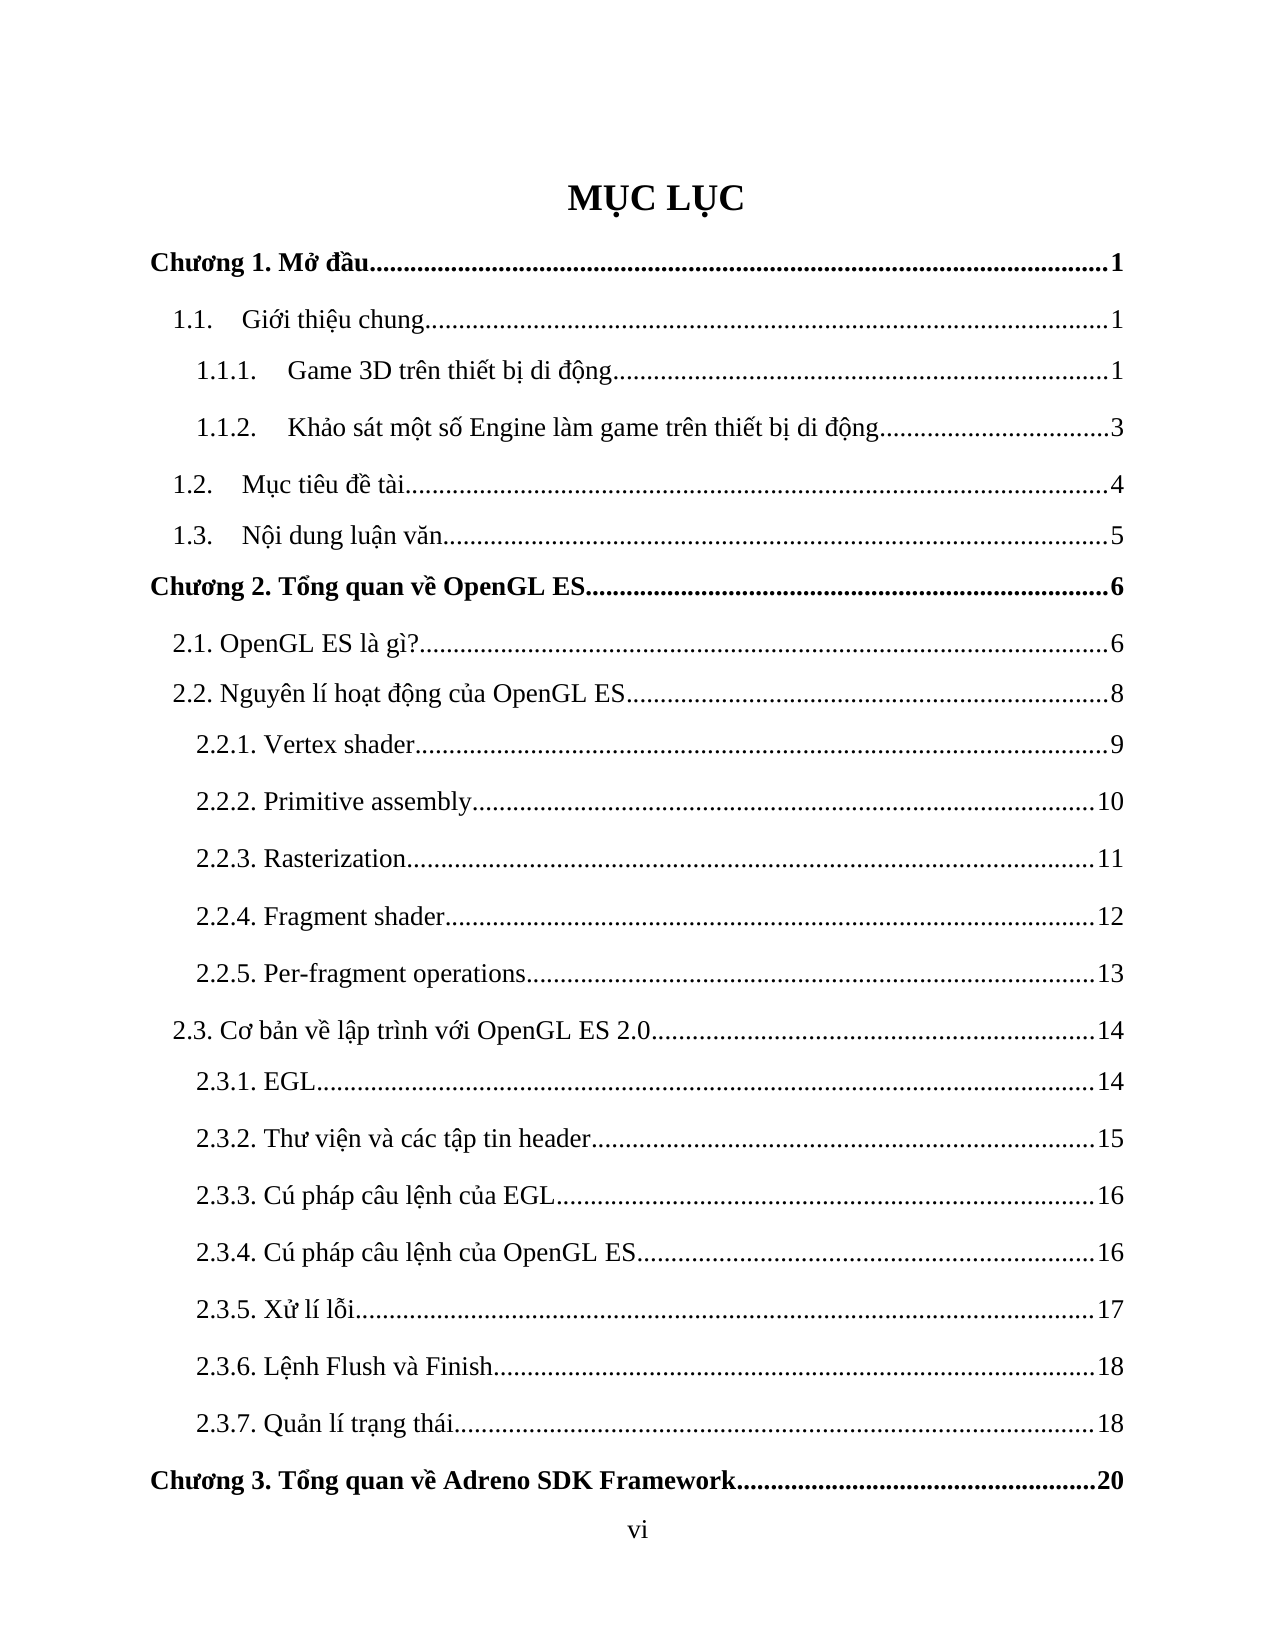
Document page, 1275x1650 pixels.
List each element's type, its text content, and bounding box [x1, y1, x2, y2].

text 2.3.1. EGL 14 [196, 1065, 1125, 1096]
text 2.3.3. Cú pháp câu lệnh của EGL 16 [196, 1179, 1125, 1210]
text Chương 3. Tổng quan về Adreno SDK Framework 20 [150, 1464, 1125, 1495]
text 1.1. Giới thiệu chung 1 [172, 303, 1125, 334]
text 2.3.6. Lệnh Flush và Finish 18 [196, 1350, 1125, 1381]
text 2.2.1. Vertex shader 9 [196, 728, 1125, 759]
text 2.2.4. Fragment shader 12 [196, 900, 1125, 931]
text Chương 1. Mở đầu 1 [150, 246, 1125, 277]
text 2.3.7. Quản lí trạng thái 18 [196, 1407, 1125, 1438]
text Chương 2. Tổng quan về OpenGL ES 6 [150, 570, 1125, 601]
text 2.3. Cơ bản về lập trình với OpenGL ES 2.0 14 [172, 1014, 1125, 1045]
text 1.3. Nội dung luận văn 5 [172, 519, 1125, 550]
text 1.1.2. Khảo sát một số Engine làm game trên thiết bị di động 3 [196, 411, 1125, 442]
text 2.2.2. Primitive assembly 10 [196, 786, 1125, 817]
title MỤC LỤC [150, 175, 1125, 218]
text 2.3.5. Xử lí lỗi 17 [196, 1293, 1125, 1324]
text 2.2.5. Per-fragment operations 13 [196, 957, 1125, 988]
text 2.2. Nguyên lí hoạt động của OpenGL ES 8 [172, 678, 1125, 709]
text 1.1.1. Game 3D trên thiết bị di động 1 [196, 354, 1125, 385]
text 2.1. OpenGL ES là gì? 6 [172, 627, 1125, 658]
text 2.3.4. Cú pháp câu lệnh của OpenGL ES 16 [196, 1236, 1125, 1267]
text 1.2. Mục tiêu đề tài 4 [172, 468, 1125, 499]
text 2.3.2. Thư viện và các tập tin header 15 [196, 1122, 1125, 1153]
text 2.2.3. Rasterization 11 [196, 843, 1125, 874]
